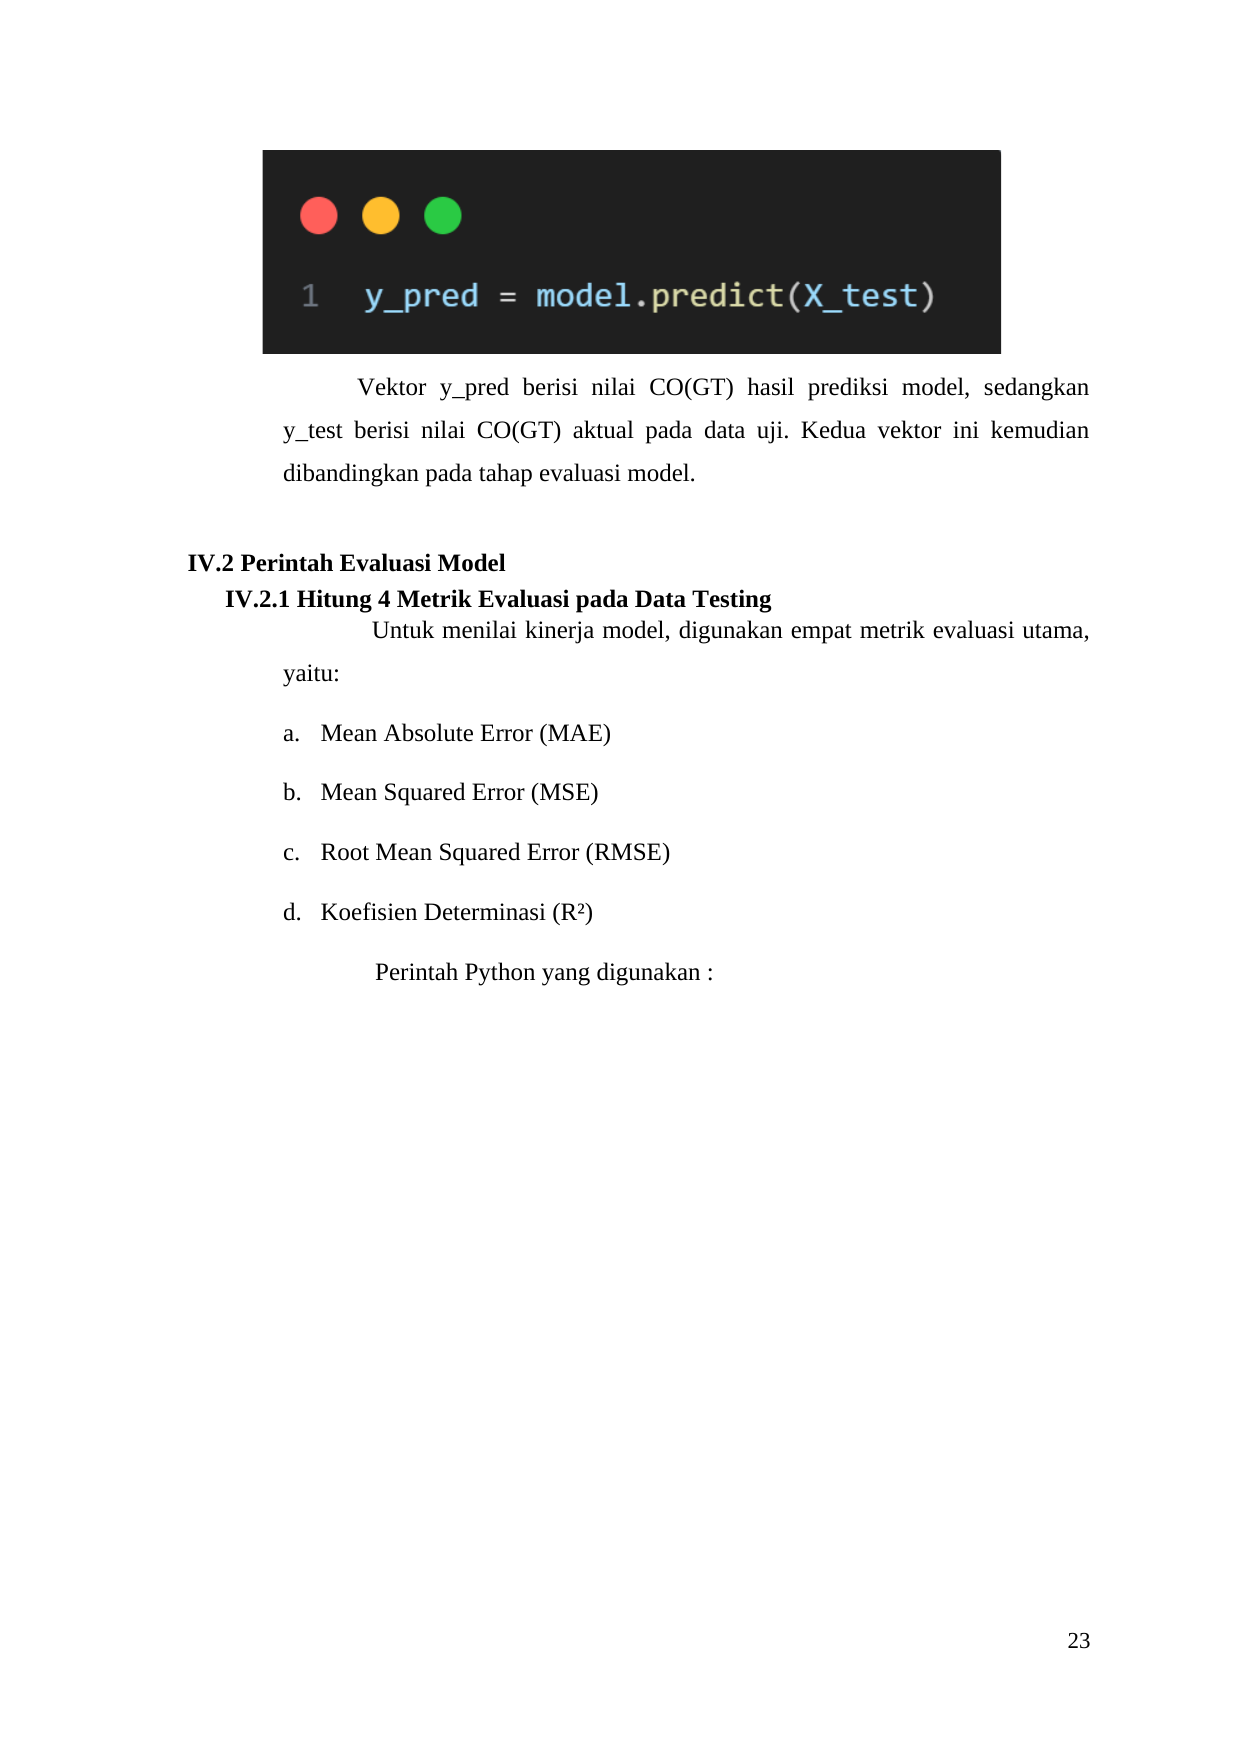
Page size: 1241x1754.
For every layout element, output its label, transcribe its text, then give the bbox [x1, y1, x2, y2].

list Koefisien Determinasi (R²) [283, 897, 1090, 926]
picture [262, 150, 1002, 354]
text Untuk menilai kinerja model, digunakan empat metrik evaluasi utama, yaitu: [283, 615, 1090, 687]
subtitle Hitung 4 Metrik Evaluasi pada Data Testing [225, 584, 1090, 612]
list Mean Squared Error (MSE) [283, 777, 1090, 806]
list Mean Absolute Error (MAE) [283, 718, 1090, 746]
text Perintah Python yang digunakan : [300, 957, 1090, 986]
subtitle Perintah Evaluasi Model [187, 548, 1090, 577]
list Root Mean Squared Error (RMSE) [283, 837, 1090, 866]
text Vektor y_pred berisi nilai CO(GT) hasil prediksi model, sedangkan y_test berisi nilai CO(GT) aktual pada data uji. Kedua vektor ini kemudian dibandingkan pada tahap evaluasi model. [283, 372, 1090, 487]
